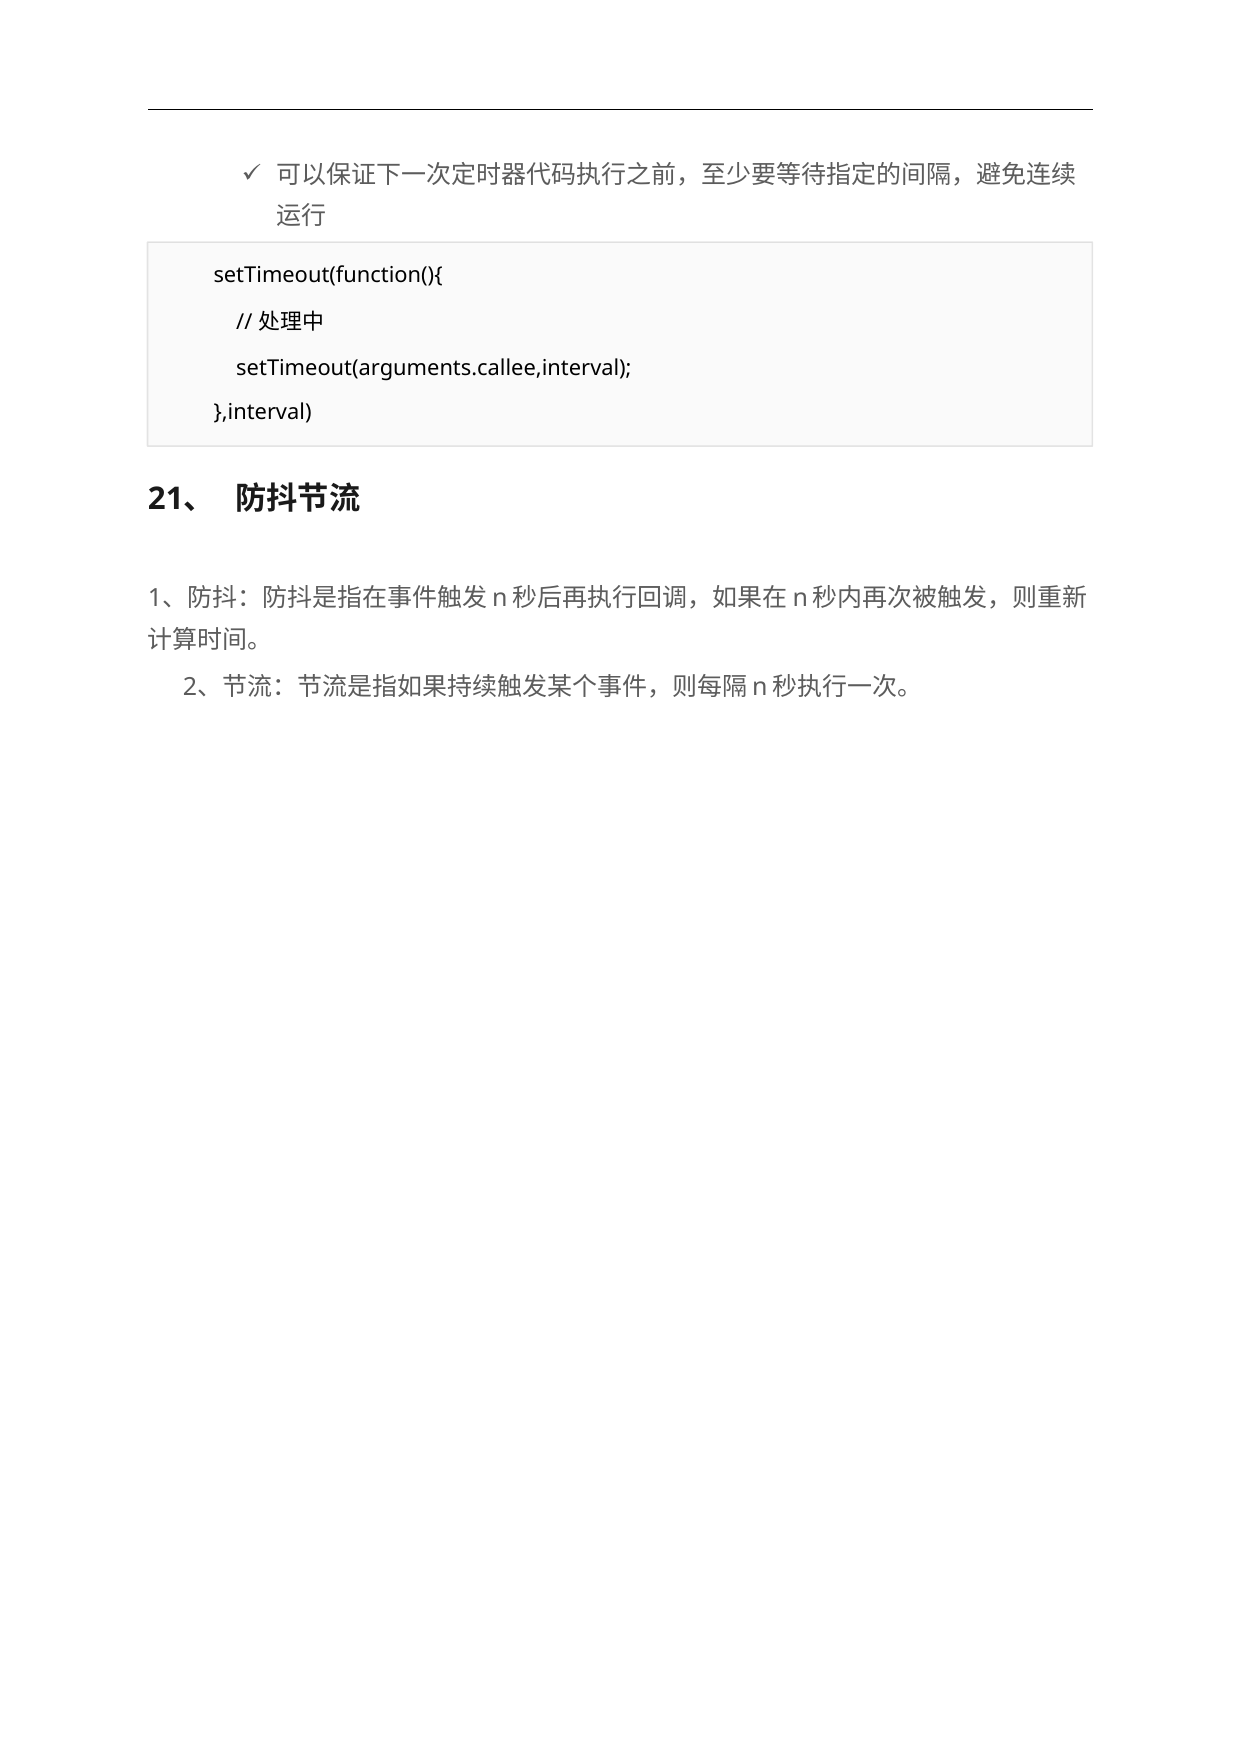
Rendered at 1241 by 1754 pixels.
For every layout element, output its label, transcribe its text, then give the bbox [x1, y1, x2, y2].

list 2、节流：节流是指如果持续触发某个事件，则每隔n秒执行一次。 [183, 664, 1093, 706]
subtitle 防抖节流 [148, 454, 1093, 537]
list 可以保证下一次定时器代码执行之前，至少要等待指定的间隔，避免连续运行 [241, 151, 1093, 234]
list 1、防抖：防抖是指在事件触发n秒后再执行回调，如果在n秒内再次被触发，则重新计算时间。 [148, 575, 1093, 658]
